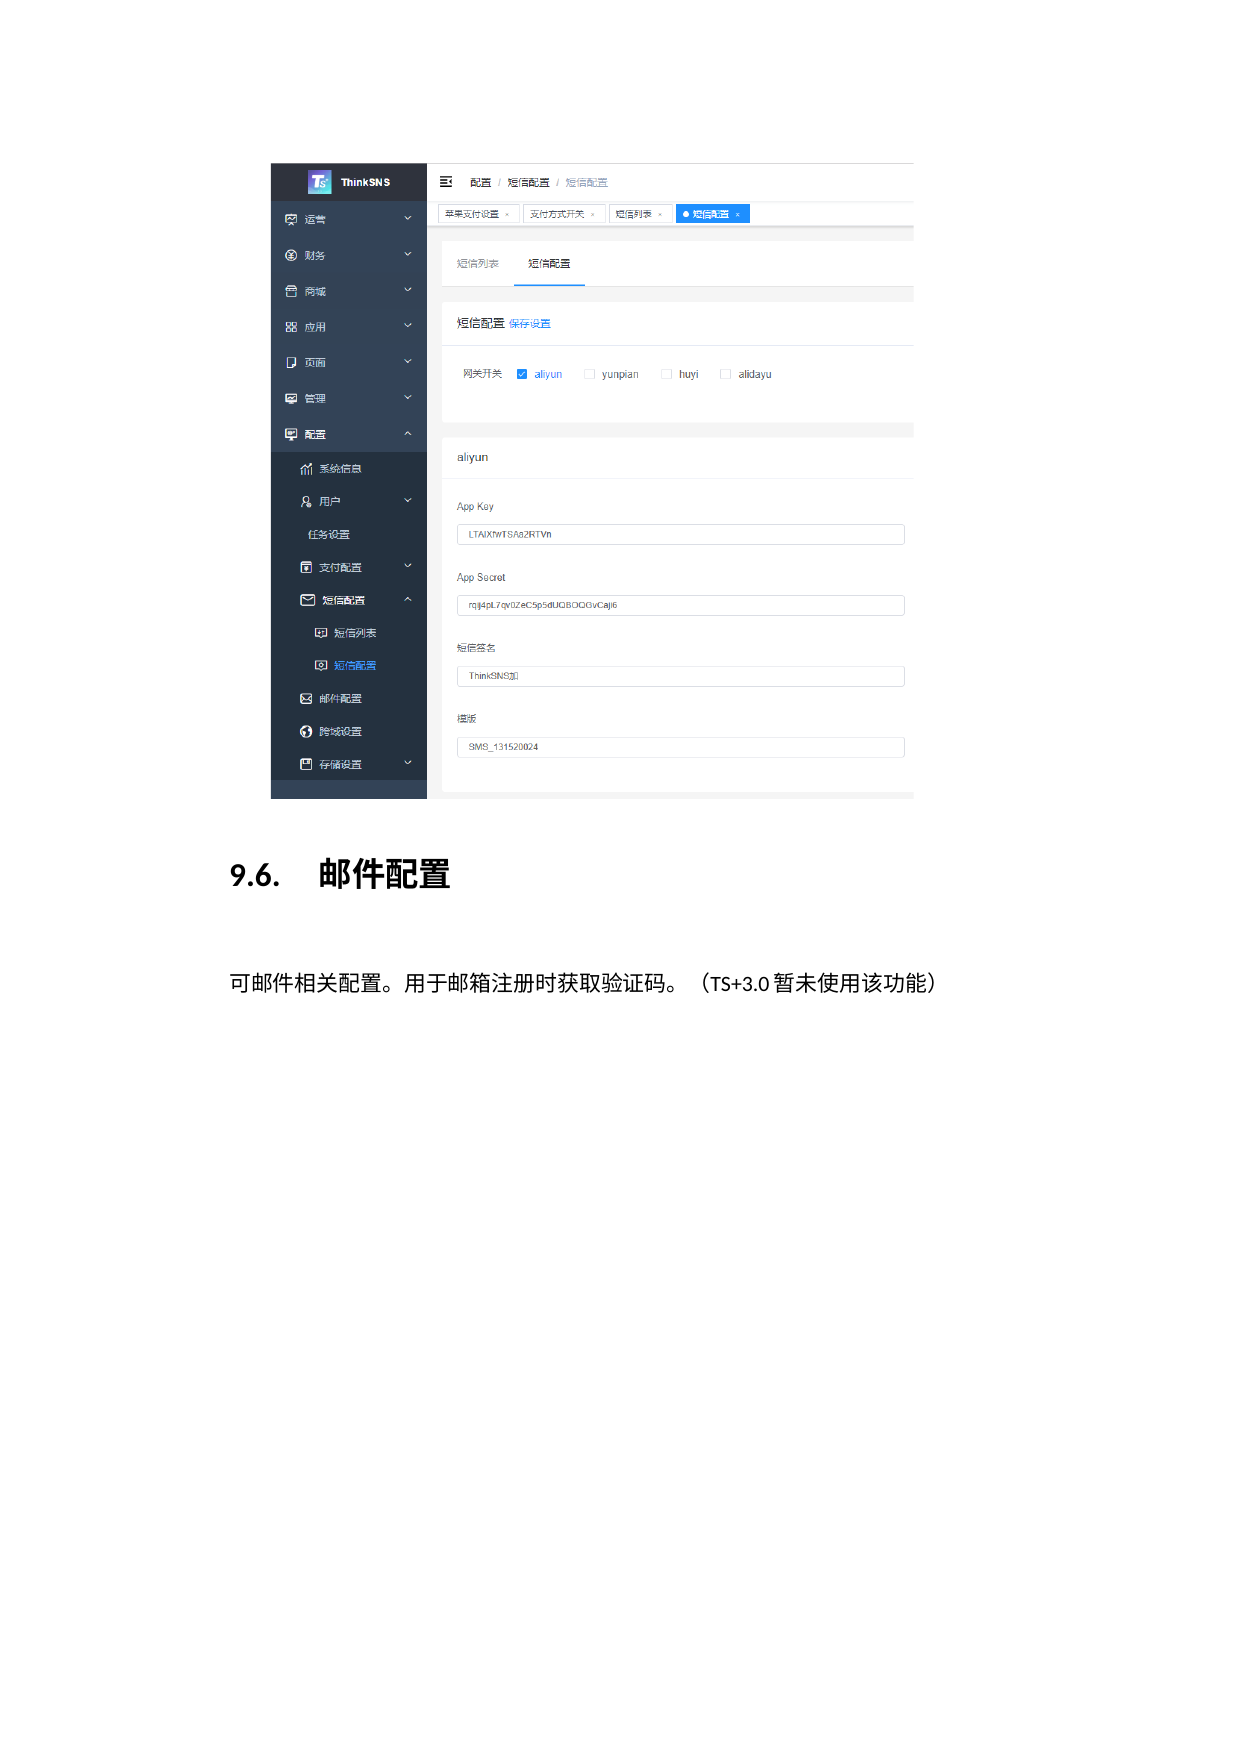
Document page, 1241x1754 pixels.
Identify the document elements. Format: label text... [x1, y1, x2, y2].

subtitle 邮件配置 [229, 839, 1053, 904]
list 可邮件相关配置。用于邮箱注册时获取验证码。（TS+3.0暂未使用该功能） [229, 966, 1053, 998]
picture [270, 162, 914, 799]
